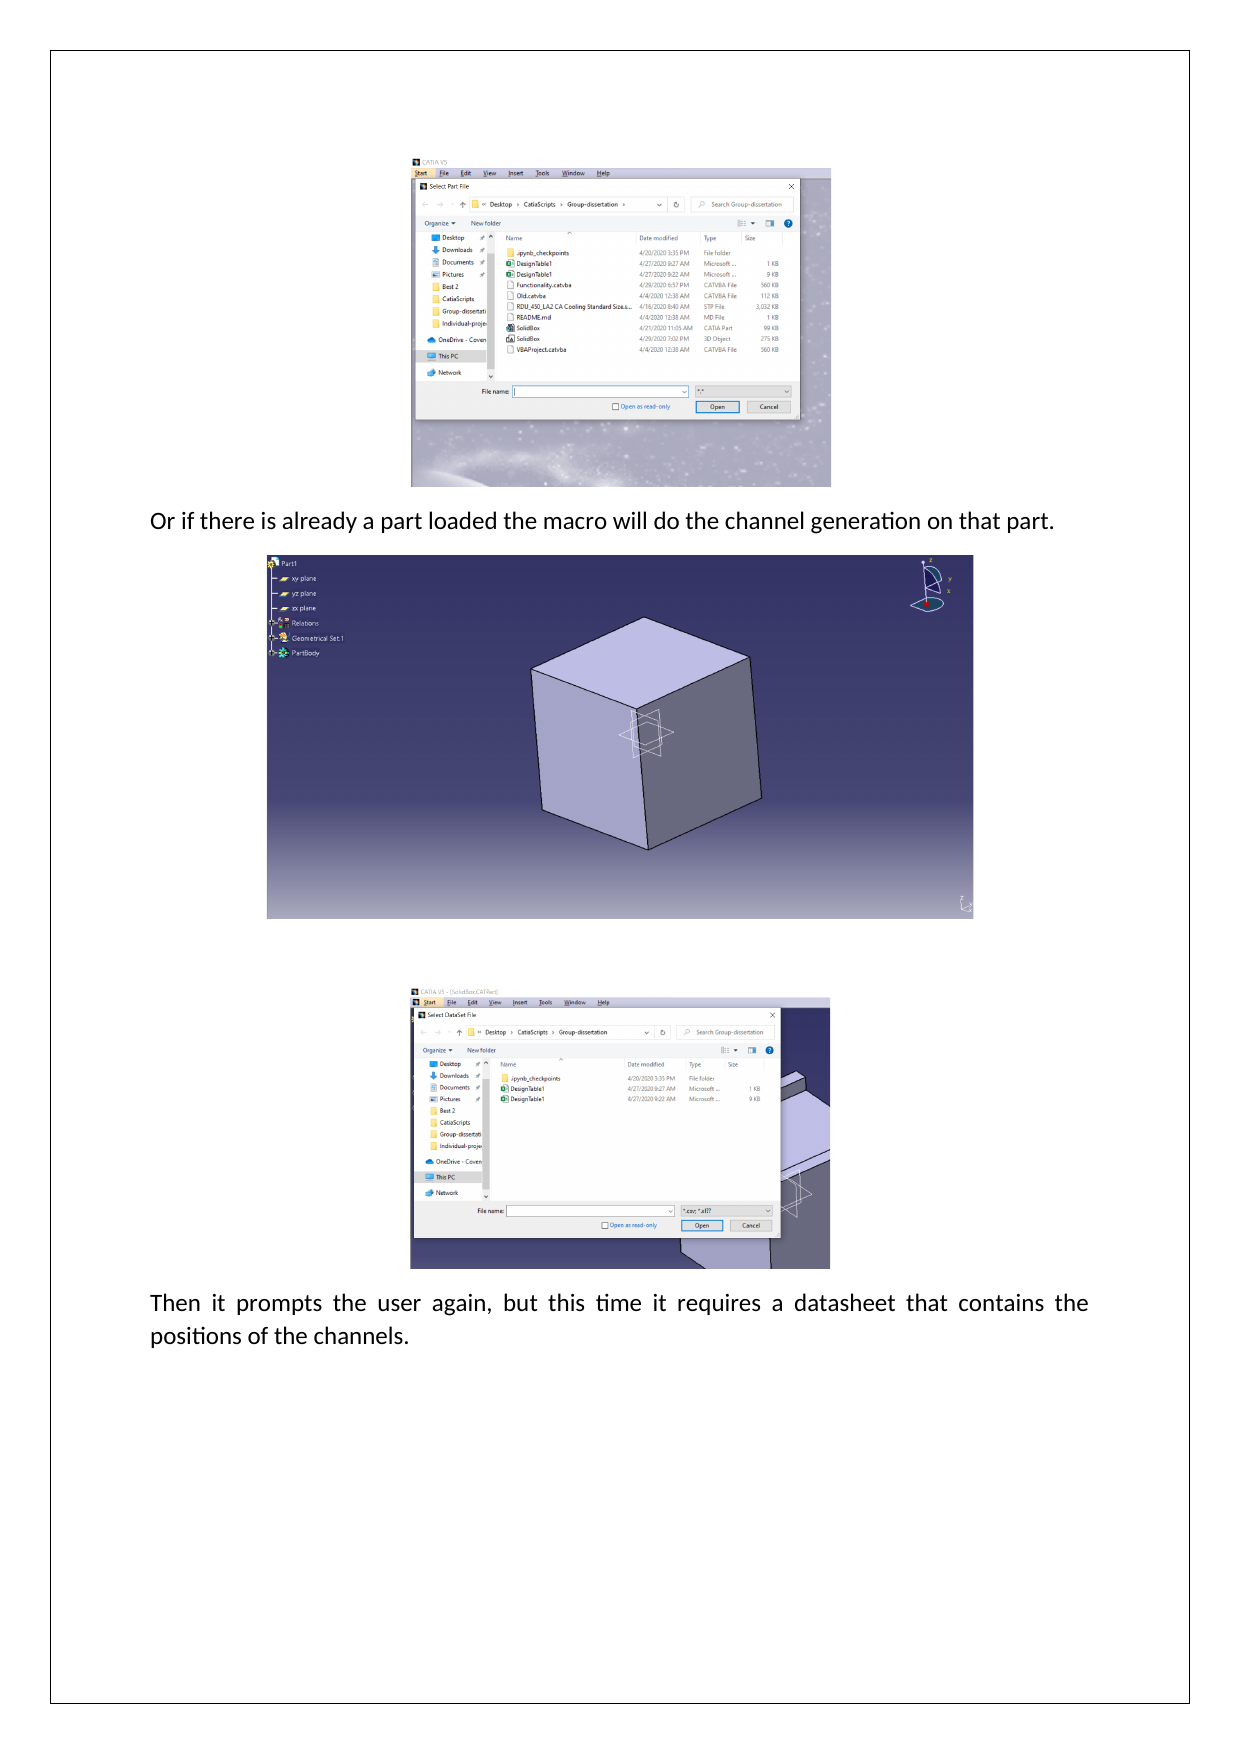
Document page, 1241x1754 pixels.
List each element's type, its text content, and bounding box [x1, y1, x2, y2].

text Or if there is already a part loaded the macro will do the channel generation on that part. [150, 505, 1090, 536]
text Then it prompts the user again, but this time it requires a datasheet that contains the positions of the channels. [150, 1287, 1090, 1351]
picture [266, 555, 974, 919]
picture [411, 156, 832, 487]
picture [410, 986, 831, 1269]
